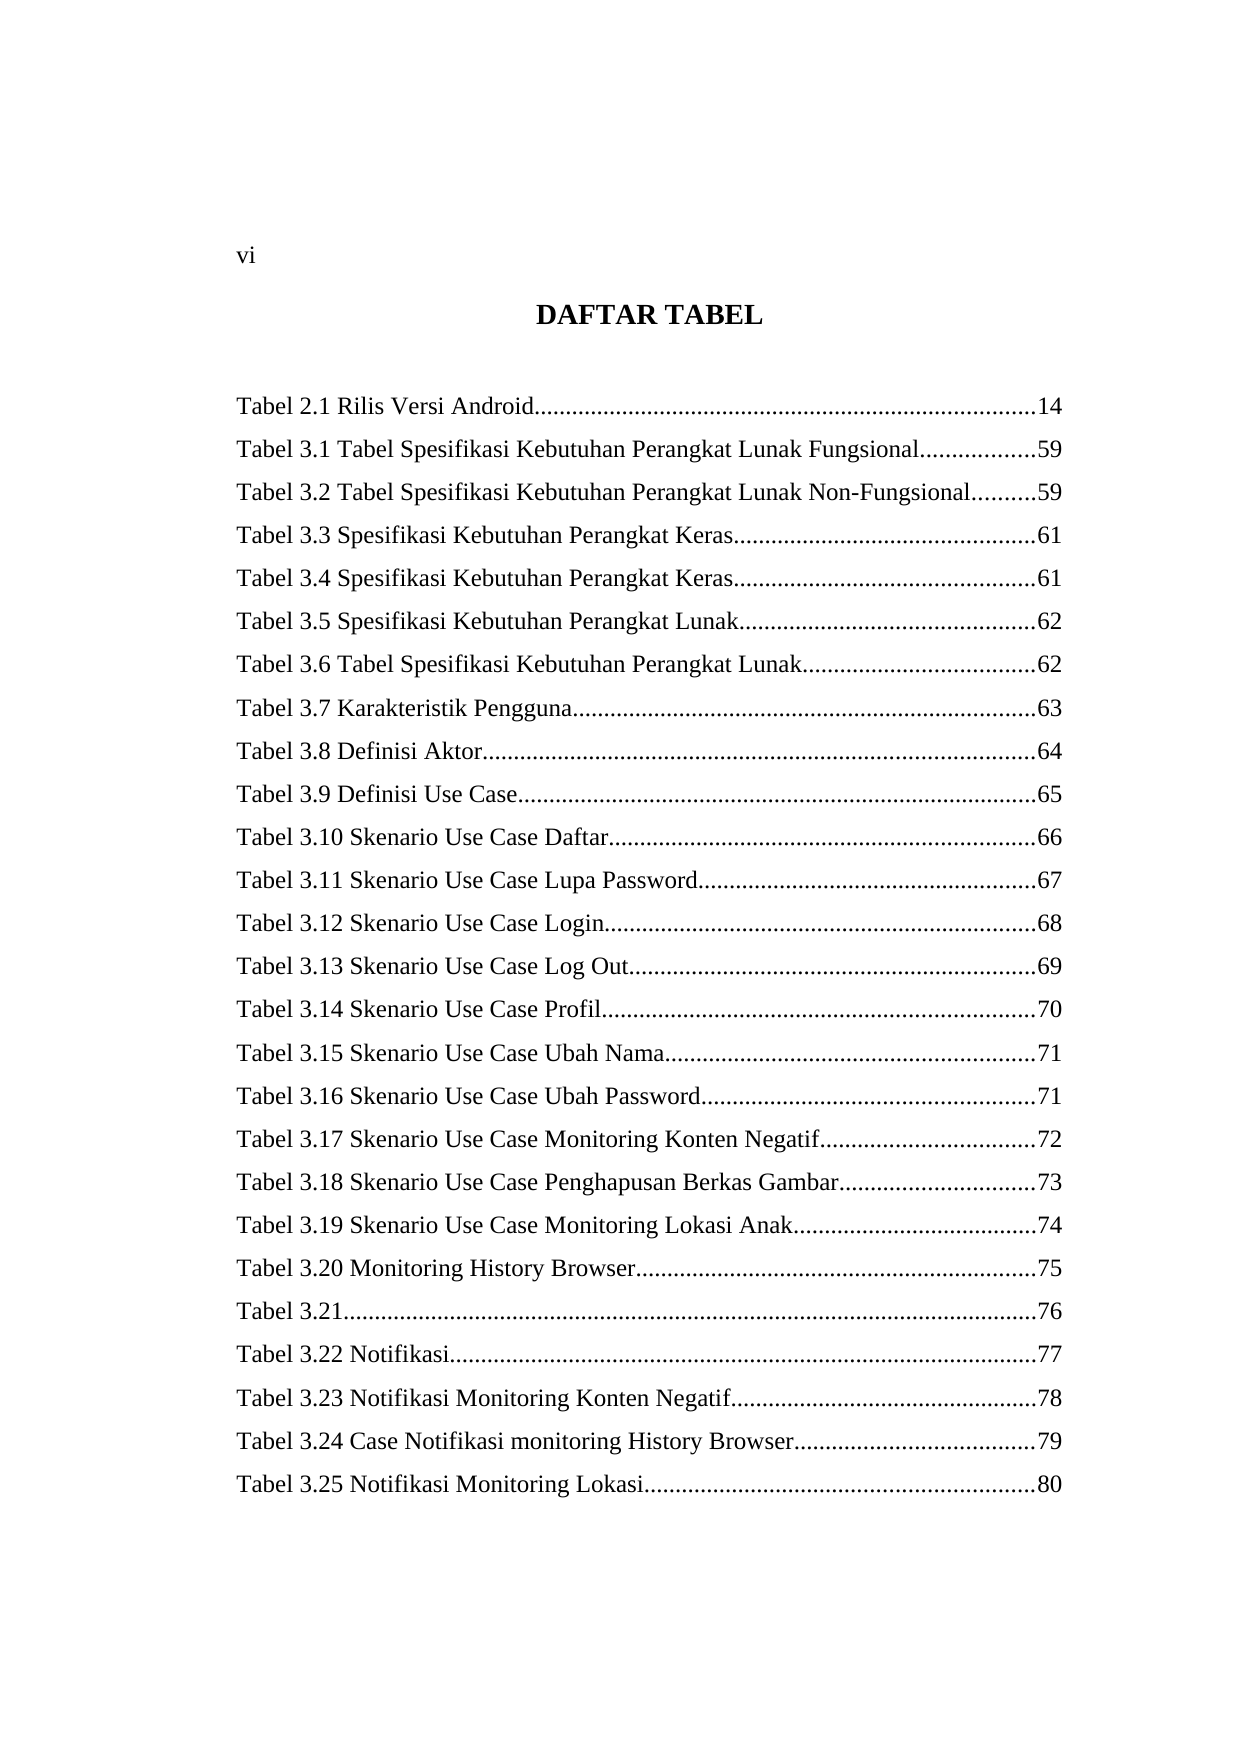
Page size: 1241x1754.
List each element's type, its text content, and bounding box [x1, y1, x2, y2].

text Tabel 3.12 Skenario Use Case Login 68 [236, 908, 1063, 937]
text Tabel 3.13 Skenario Use Case Log Out 69 [236, 951, 1063, 980]
text Tabel 2.1 Rilis Versi Android 14 [236, 391, 1063, 419]
text Tabel 3.9 Definisi Use Case 65 [236, 779, 1063, 808]
text Tabel 3.17 Skenario Use Case Monitoring Konten Negatif 72 [236, 1124, 1063, 1153]
text Tabel 3.6 Tabel Spesifikasi Kebutuhan Perangkat Lunak 62 [236, 649, 1063, 678]
text Tabel 3.10 Skenario Use Case Daftar 66 [236, 822, 1063, 851]
text Tabel 3.21 76 [236, 1296, 1063, 1325]
text Tabel 3.1 Tabel Spesifikasi Kebutuhan Perangkat Lunak Fungsional 59 [236, 434, 1063, 463]
text Tabel 3.4 Spesifikasi Kebutuhan Perangkat Keras 61 [236, 563, 1063, 592]
text Tabel 3.8 Definisi Aktor 64 [236, 736, 1063, 764]
text Tabel 3.3 Spesifikasi Kebutuhan Perangkat Keras 61 [236, 520, 1063, 549]
text Tabel 3.24 Case Notifikasi monitoring History Browser 79 [236, 1426, 1063, 1454]
text Tabel 3.15 Skenario Use Case Ubah Nama 71 [236, 1038, 1063, 1066]
text Tabel 3.19 Skenario Use Case Monitoring Lokasi Anak 74 [236, 1210, 1063, 1239]
text Tabel 3.7 Karakteristik Pengguna 63 [236, 693, 1063, 721]
text Tabel 3.20 Monitoring History Browser 75 [236, 1253, 1063, 1282]
text Tabel 3.16 Skenario Use Case Ubah Password 71 [236, 1081, 1063, 1109]
text Tabel 3.2 Tabel Spesifikasi Kebutuhan Perangkat Lunak Non-Fungsional 59 [236, 477, 1063, 506]
text Tabel 3.18 Skenario Use Case Penghapusan Berkas Gambar 73 [236, 1167, 1063, 1196]
text Tabel 3.22 Notifikasi 77 [236, 1339, 1063, 1368]
text Tabel 3.5 Spesifikasi Kebutuhan Perangkat Lunak 62 [236, 606, 1063, 635]
text Tabel 3.23 Notifikasi Monitoring Konten Negatif 78 [236, 1383, 1063, 1411]
text Daftar Tabel [236, 297, 1063, 331]
text Tabel 3.25 Notifikasi Monitoring Lokasi 80 [236, 1469, 1063, 1498]
text Tabel 3.11 Skenario Use Case Lupa Password 67 [236, 865, 1063, 894]
text Tabel 3.14 Skenario Use Case Profil 70 [236, 994, 1063, 1023]
